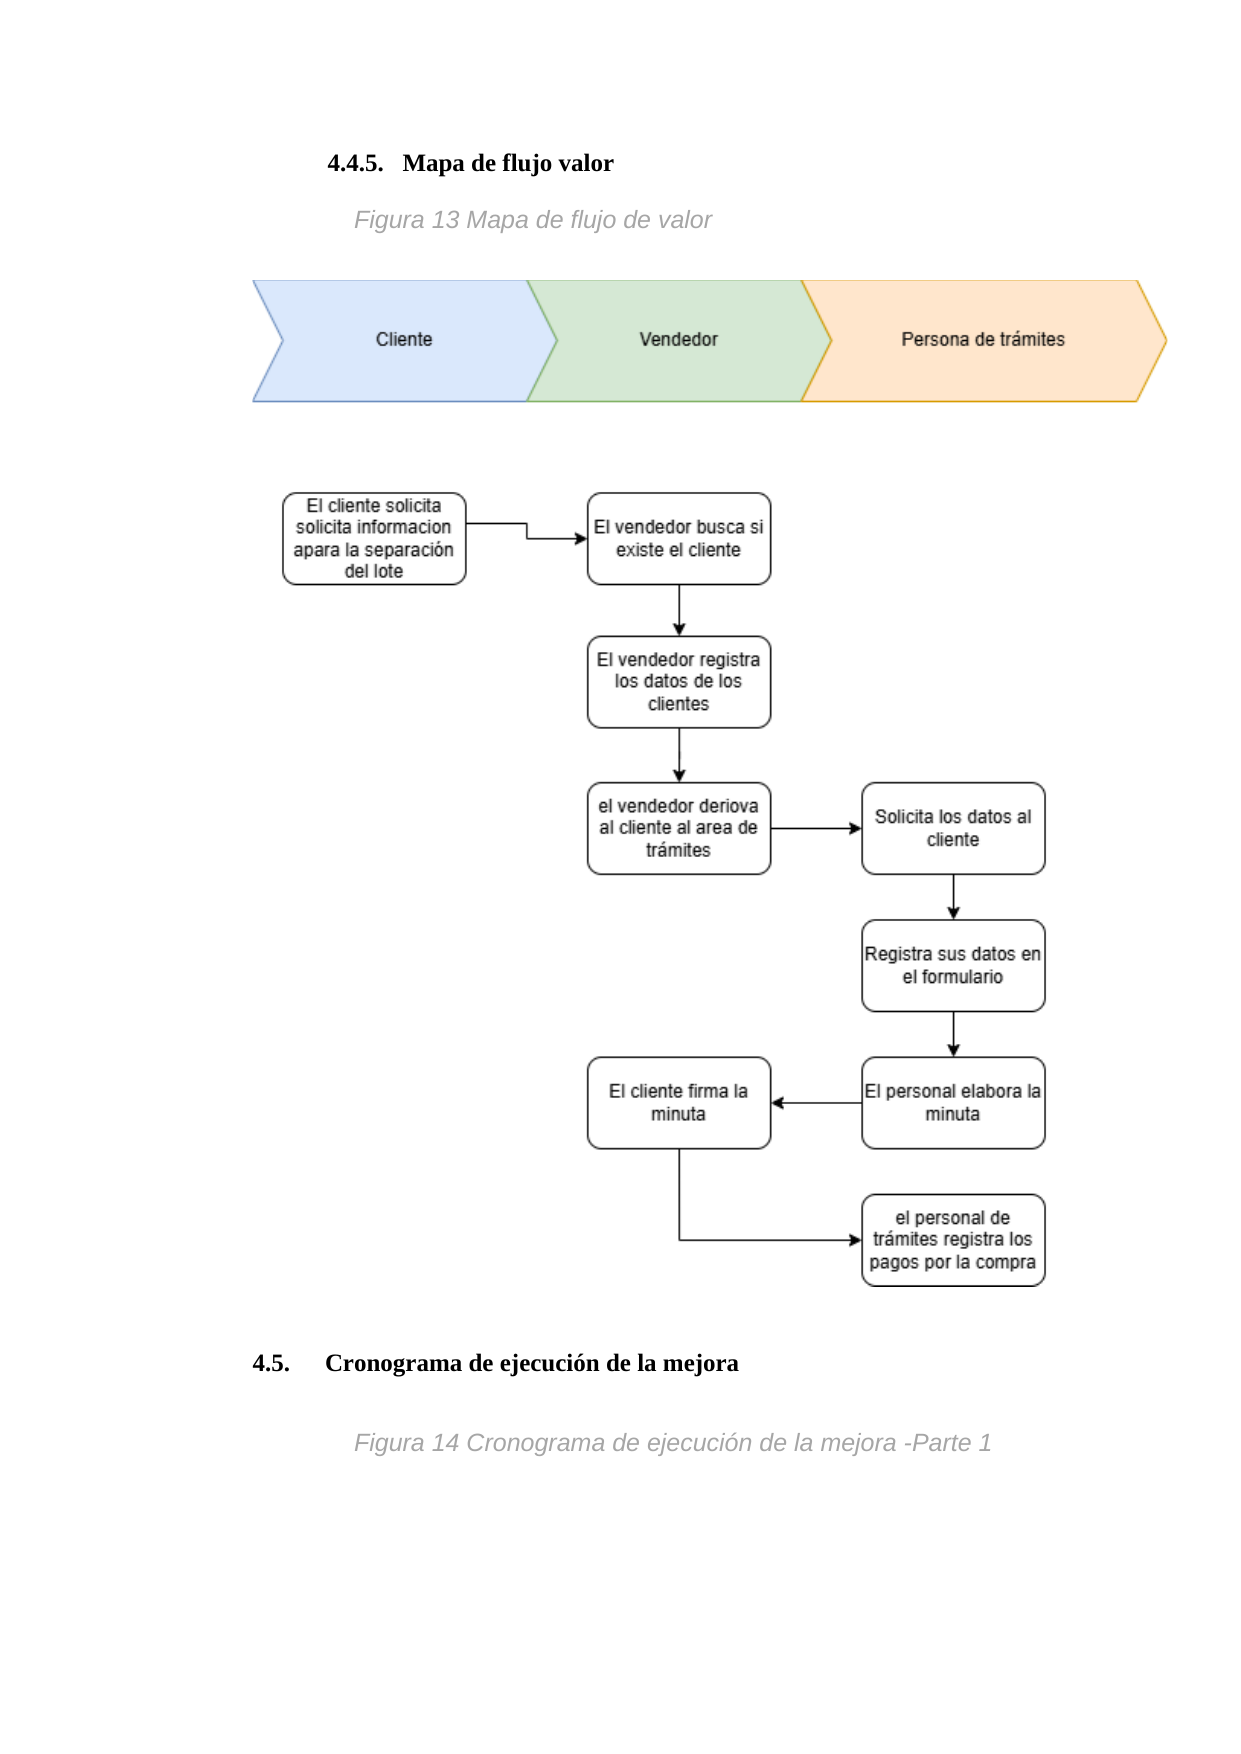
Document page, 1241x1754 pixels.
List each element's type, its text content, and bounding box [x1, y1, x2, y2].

picture [252, 280, 1168, 1287]
subtitle Mapa de flujo valor [327, 148, 1092, 176]
subtitle Cronograma de ejecución de la mejora [252, 1348, 1092, 1377]
